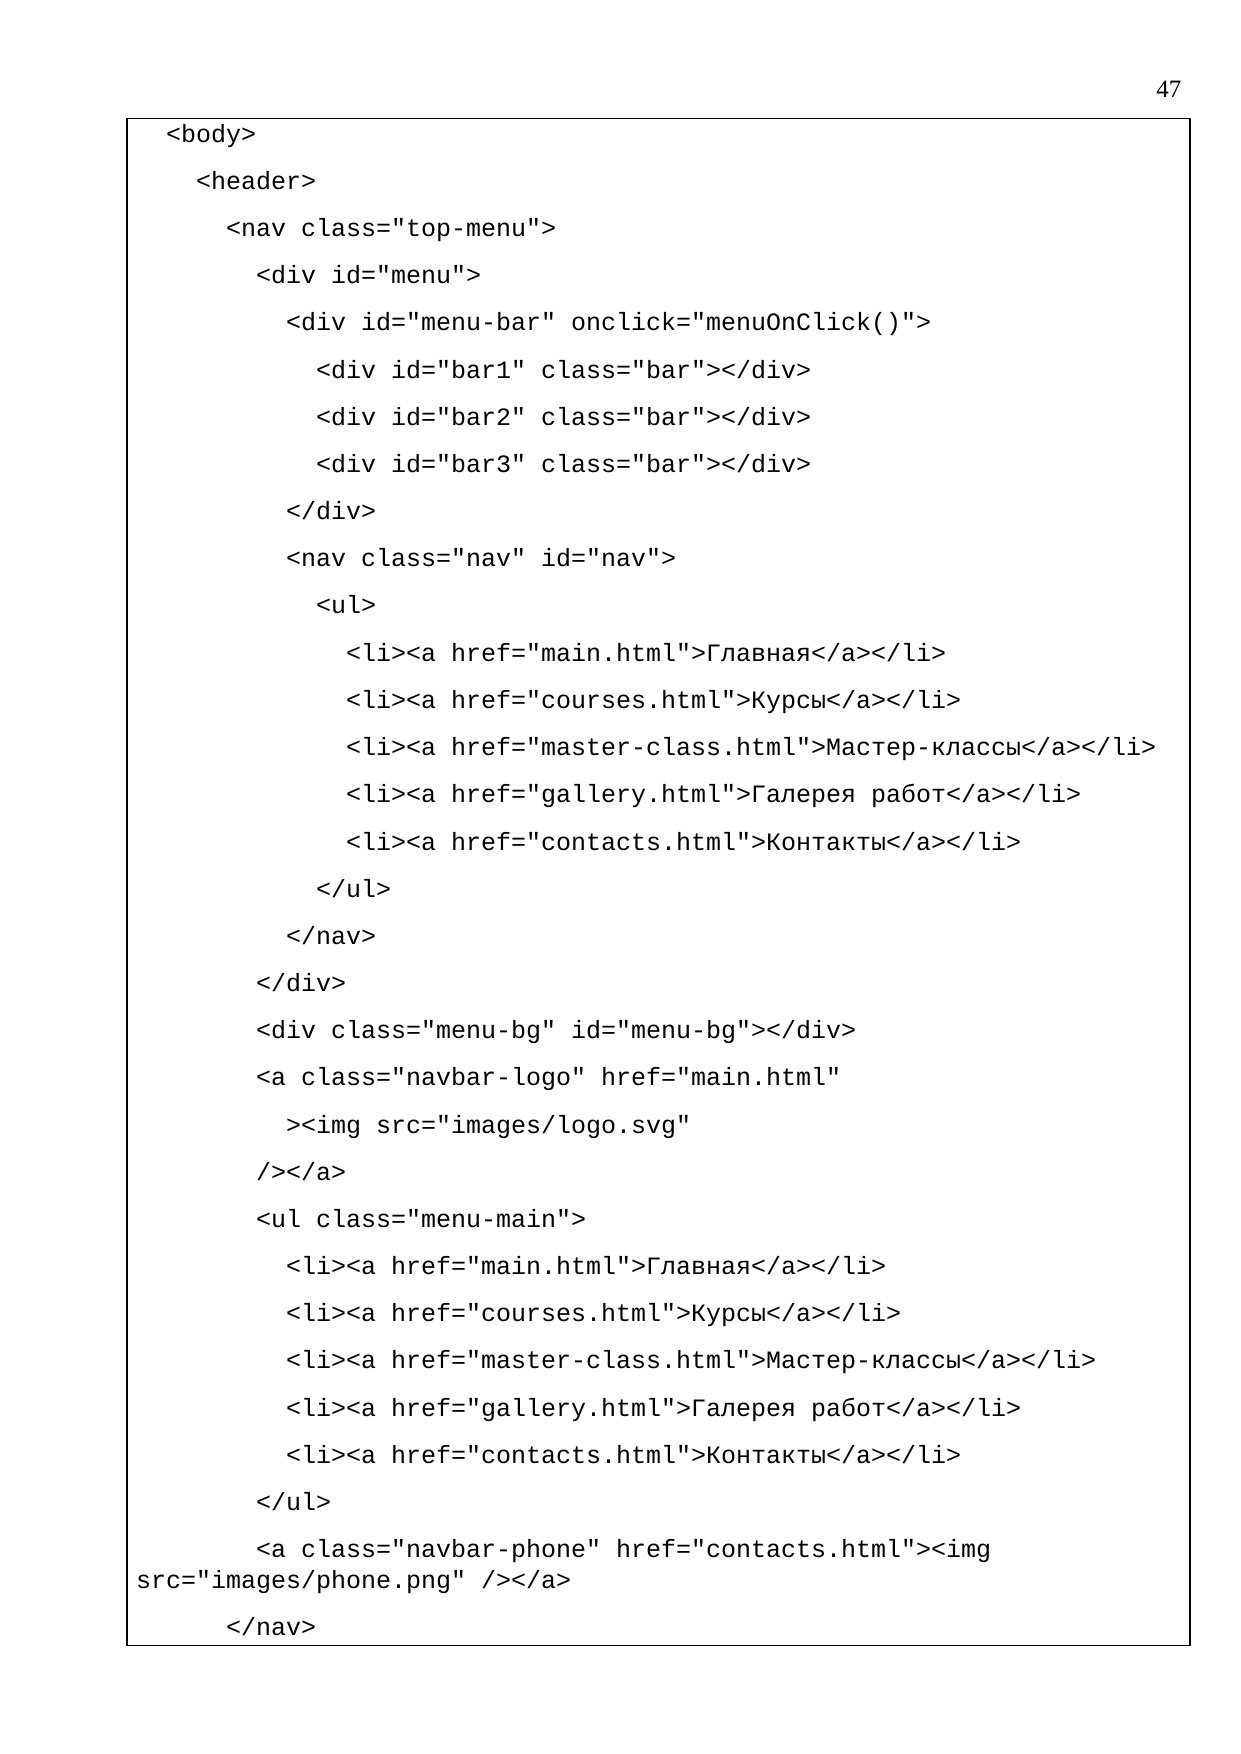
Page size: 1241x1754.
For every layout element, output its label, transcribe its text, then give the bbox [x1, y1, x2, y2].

text </ul> [128, 873, 1189, 904]
text <ul class="menu-main"> [128, 1203, 1189, 1235]
text </nav> [128, 1611, 1189, 1645]
text <li><a href="master-class.html">Мастер-классы</a></li> [128, 1345, 1189, 1376]
text <li><a href="contacts.html">Контакты</a></li> [128, 826, 1189, 857]
text </nav> [128, 920, 1189, 952]
text <li><a href="gallery.html">Галерея работ</a></li> [128, 1392, 1189, 1424]
text <li><a href="master-class.html">Мастер-классы</a></li> [128, 732, 1189, 763]
text /></a> [128, 1156, 1189, 1188]
text <nav class="top-menu"> [128, 212, 1189, 244]
text <div id="bar1" class="bar"></div> [128, 354, 1189, 386]
text <body> [128, 119, 1189, 149]
text </div> [128, 967, 1189, 999]
text <li><a href="contacts.html">Контакты</a></li> [128, 1439, 1189, 1471]
text <li><a href="main.html">Главная</a></li> [128, 637, 1189, 669]
text <li><a href="courses.html">Курсы</a></li> [128, 1298, 1189, 1329]
text <a class="navbar-phone" href="contacts.html"><img src="images/phone.png" /></a> [128, 1534, 1189, 1596]
text </ul> [128, 1487, 1189, 1518]
text ><img src="images/logo.svg" [128, 1109, 1189, 1141]
text <li><a href="courses.html">Курсы</a></li> [128, 684, 1189, 716]
text <div id="bar3" class="bar"></div> [128, 448, 1189, 480]
text <div id="menu-bar" onclick="menuOnClick()"> [128, 307, 1189, 338]
text <div class="menu-bg" id="menu-bg"></div> [128, 1015, 1189, 1046]
text <nav class="nav" id="nav"> [128, 543, 1189, 574]
text <li><a href="gallery.html">Галерея работ</a></li> [128, 779, 1189, 810]
text <li><a href="main.html">Главная</a></li> [128, 1251, 1189, 1282]
text </div> [128, 496, 1189, 527]
text <header> [128, 165, 1189, 197]
text <div id="bar2" class="bar"></div> [128, 401, 1189, 433]
text <a class="navbar-logo" href="main.html" [128, 1062, 1189, 1093]
text <ul> [128, 590, 1189, 621]
text <div id="menu"> [128, 260, 1189, 291]
